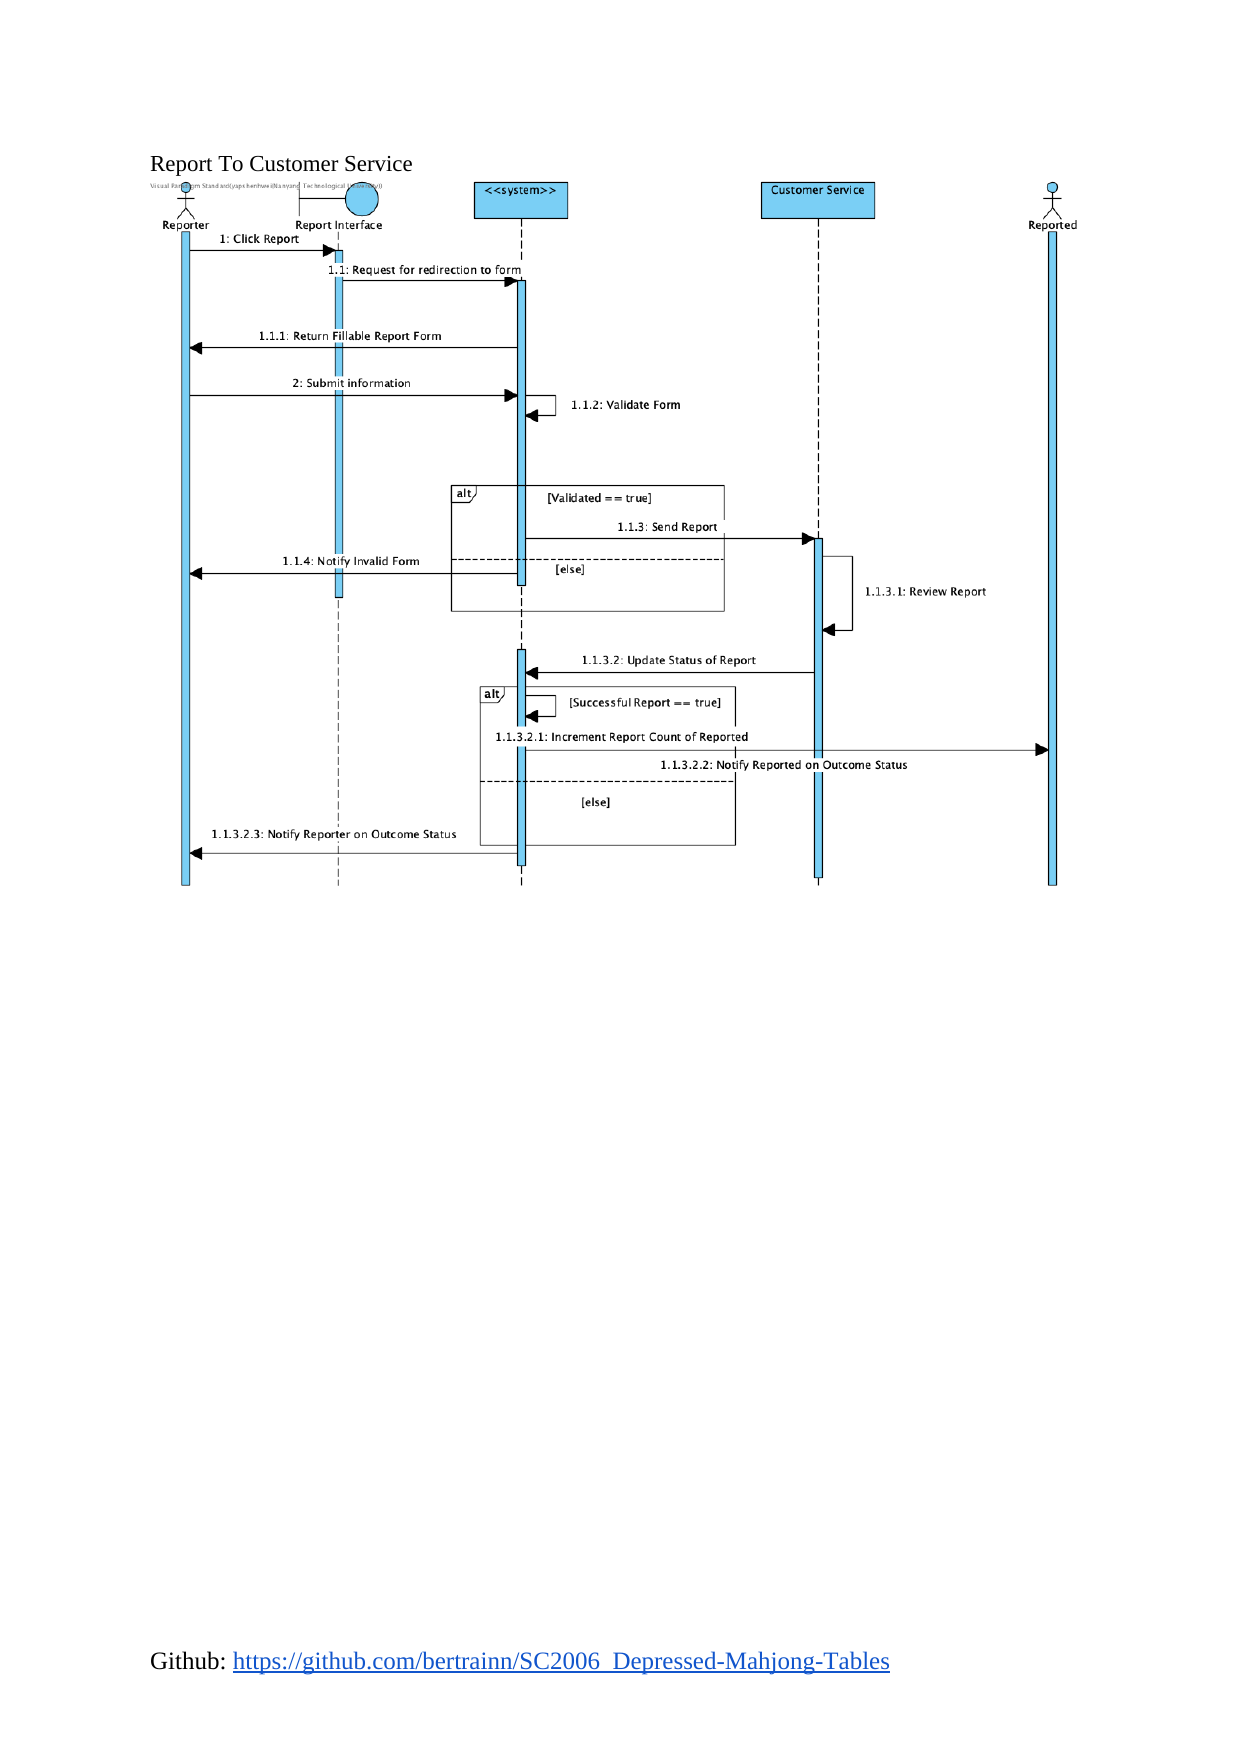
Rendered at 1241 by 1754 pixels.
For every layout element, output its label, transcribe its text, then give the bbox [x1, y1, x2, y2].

picture [150, 180, 1091, 889]
text Report To Customer Service [150, 150, 1090, 176]
